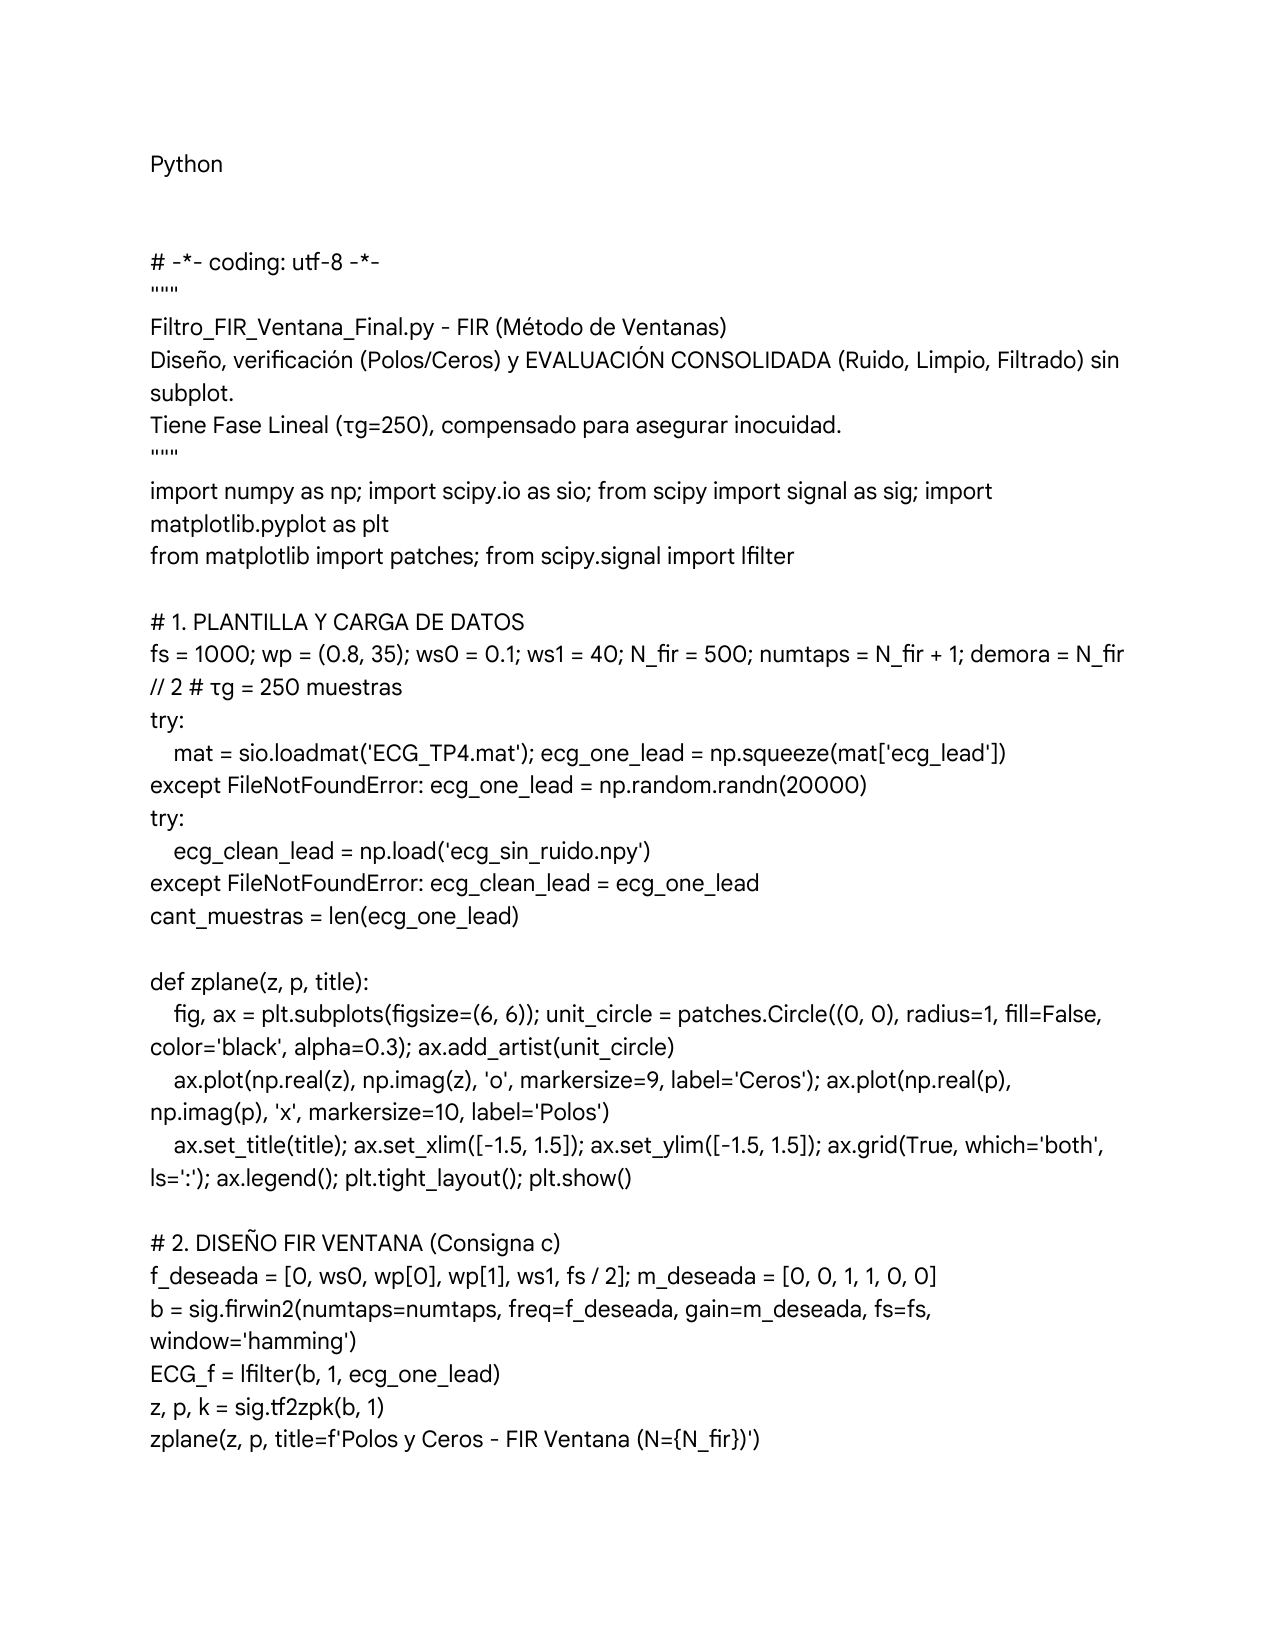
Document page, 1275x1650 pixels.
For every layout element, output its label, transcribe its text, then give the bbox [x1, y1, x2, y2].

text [150, 248, 1125, 1487]
text Python [150, 150, 1125, 179]
